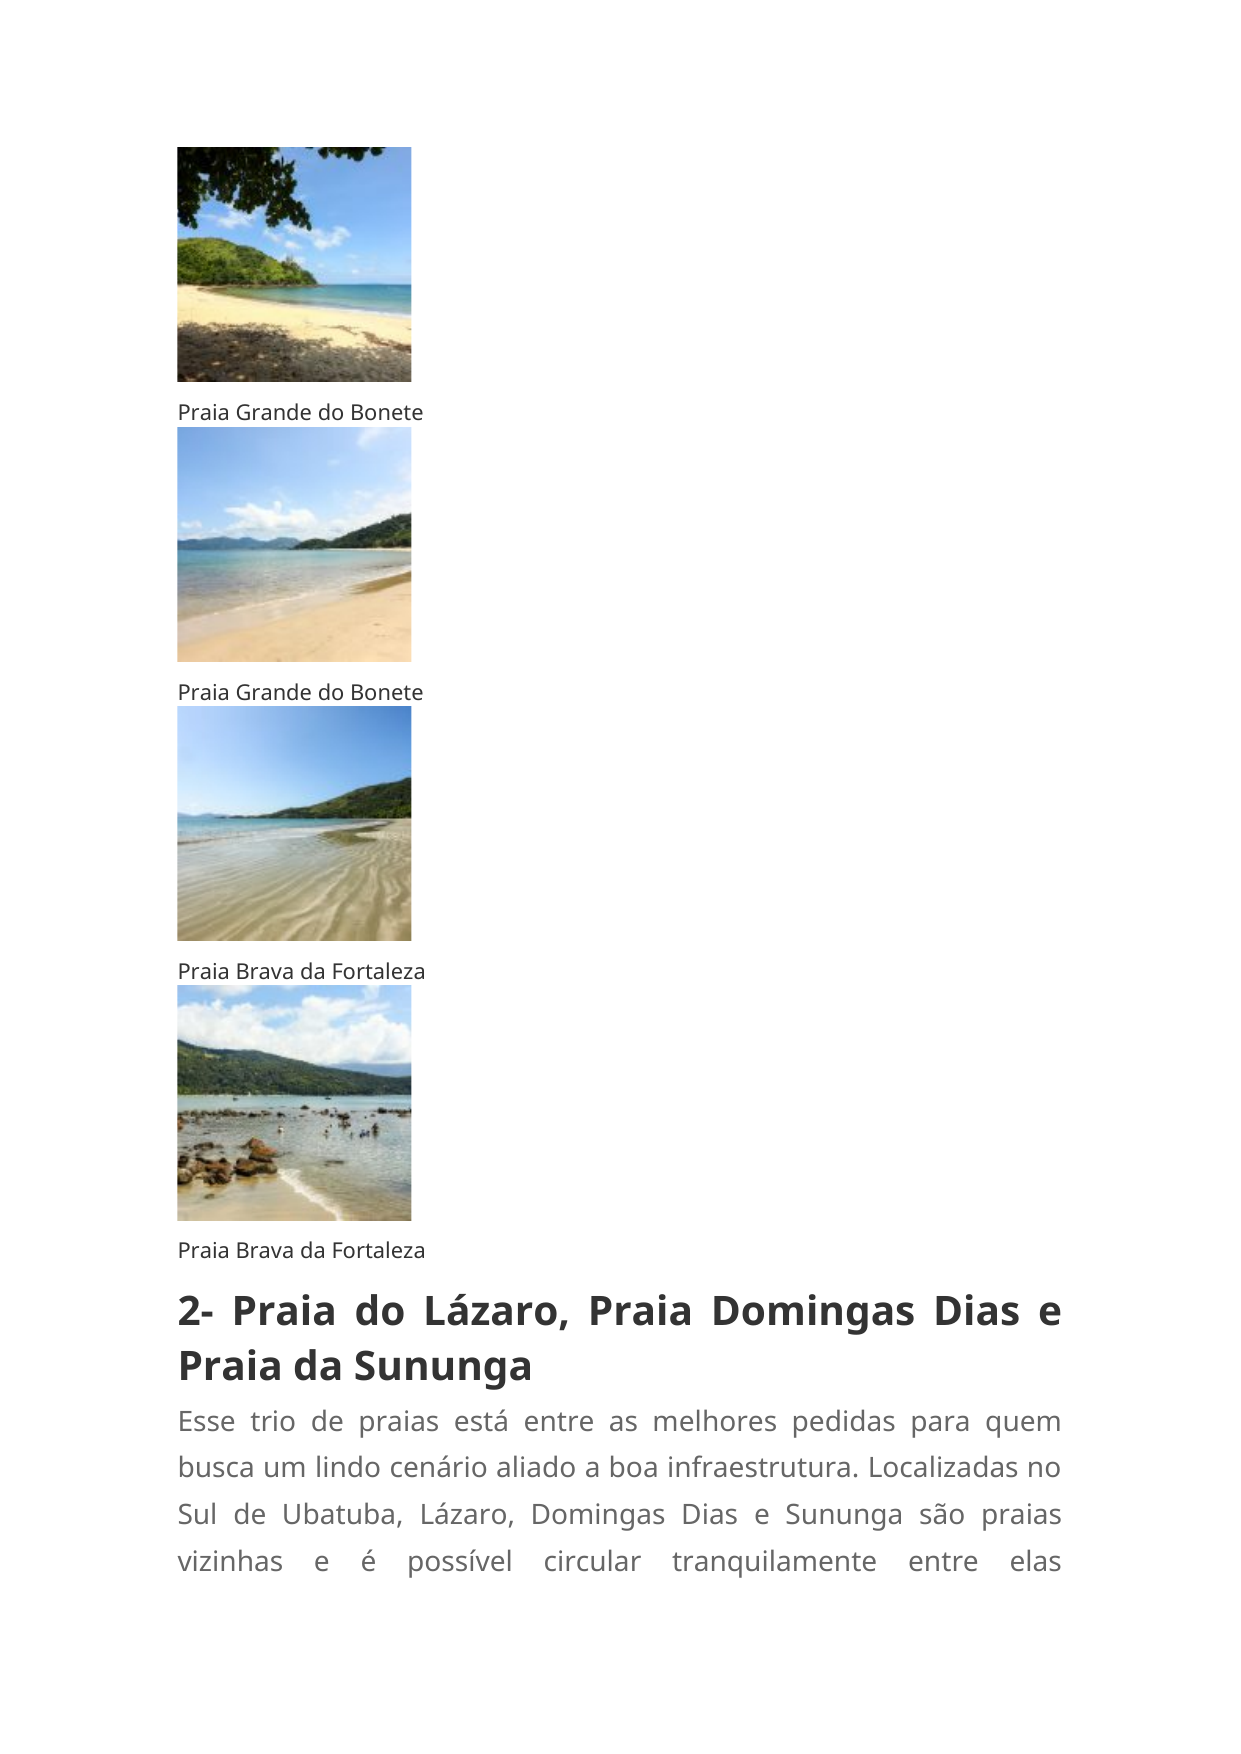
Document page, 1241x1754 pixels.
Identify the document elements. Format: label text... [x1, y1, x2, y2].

text Praia Brava da Fortaleza [177, 1220, 1063, 1265]
text Praia Grande do Bonete [177, 661, 1063, 706]
picture [177, 985, 412, 1221]
text Praia Grande do Bonete [177, 382, 1063, 427]
text 2- Praia do Lázaro, Praia Domingas Dias e Praia da Sununga [177, 1282, 1063, 1392]
text Praia Brava da Fortaleza [177, 941, 1063, 986]
picture [177, 706, 412, 941]
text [177, 1392, 1063, 1580]
picture [177, 427, 412, 662]
picture [177, 147, 412, 382]
